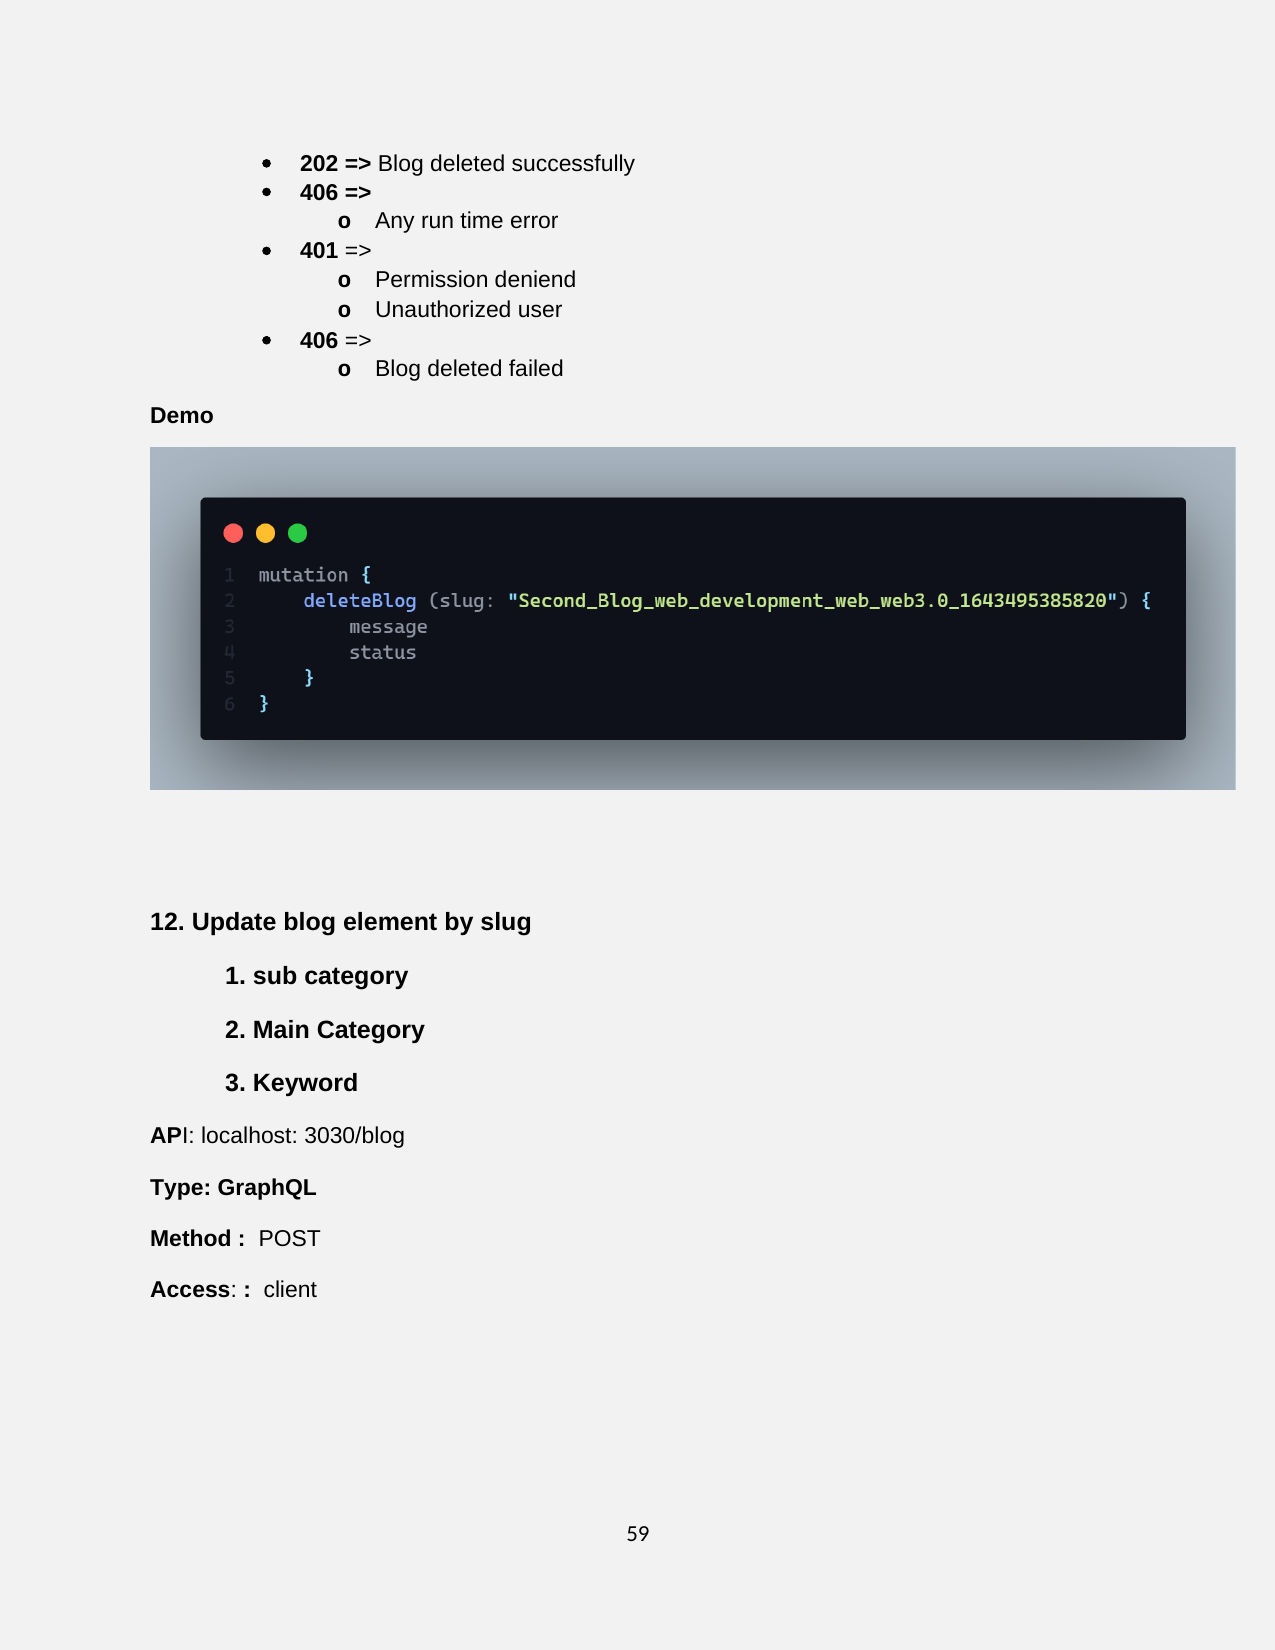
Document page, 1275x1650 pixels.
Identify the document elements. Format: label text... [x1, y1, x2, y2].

list 406 => [262, 327, 1125, 353]
list Any run time error [337, 207, 1125, 235]
text API: localhost: 3030/blog [150, 1122, 1125, 1148]
text Access: : client [150, 1276, 1125, 1303]
list 202 => Blog deleted successfully [262, 150, 1125, 176]
text 12. Update blog element by slug [150, 907, 1125, 936]
text 2. Main Category [150, 1015, 1125, 1043]
list Permission deniend [337, 266, 1125, 294]
text 3. Keyword [150, 1068, 1125, 1097]
list 406 => [262, 178, 1125, 205]
list Blog deleted failed [337, 355, 1125, 384]
picture [150, 447, 1236, 790]
text Demo [150, 402, 1125, 429]
text Method : POST [150, 1225, 1125, 1251]
list 401 => [262, 237, 1125, 264]
text 1. sub category [150, 961, 1125, 990]
text Type: GraphQL [150, 1173, 1125, 1200]
list Unauthorized user [337, 296, 1125, 325]
